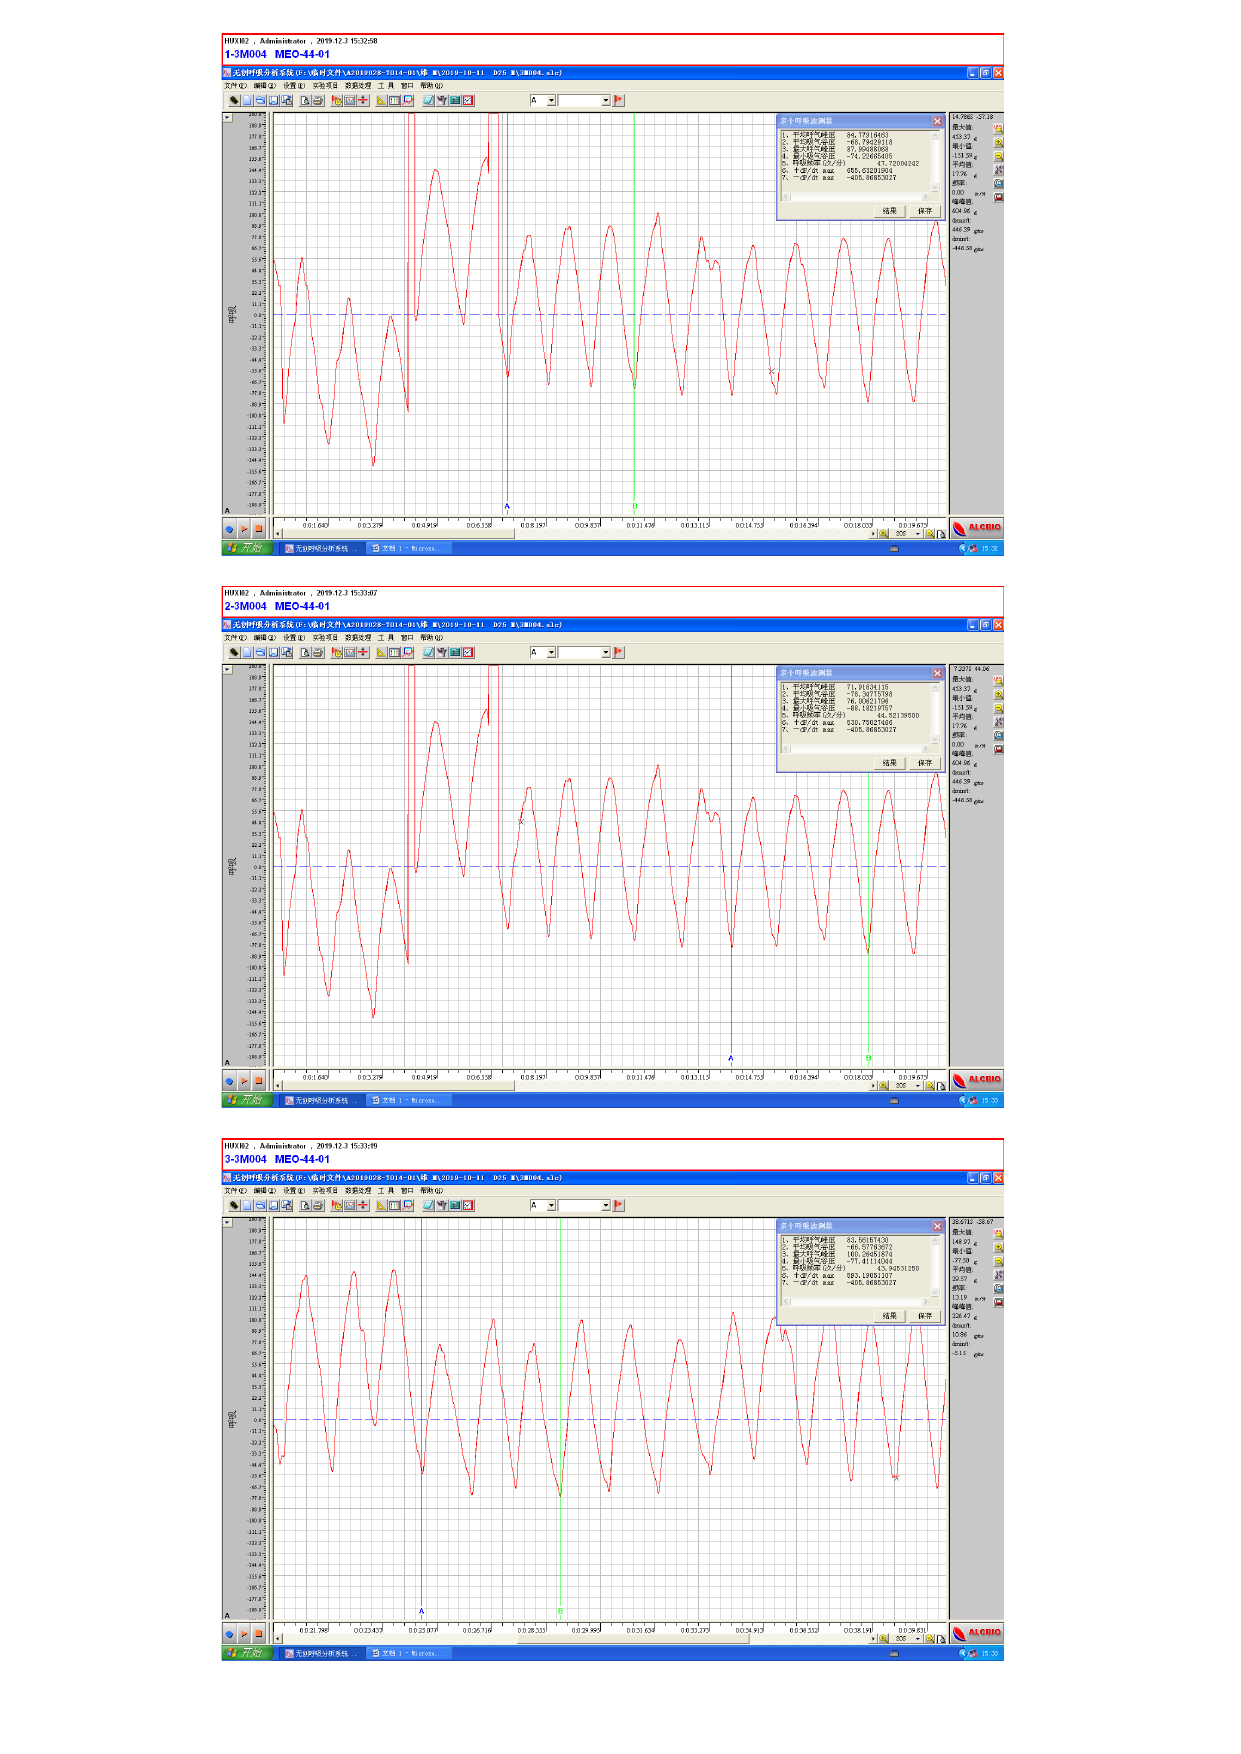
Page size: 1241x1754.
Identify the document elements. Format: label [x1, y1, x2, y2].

picture [221, 586, 1004, 1108]
picture [221, 33, 1004, 556]
picture [221, 1138, 1004, 1661]
